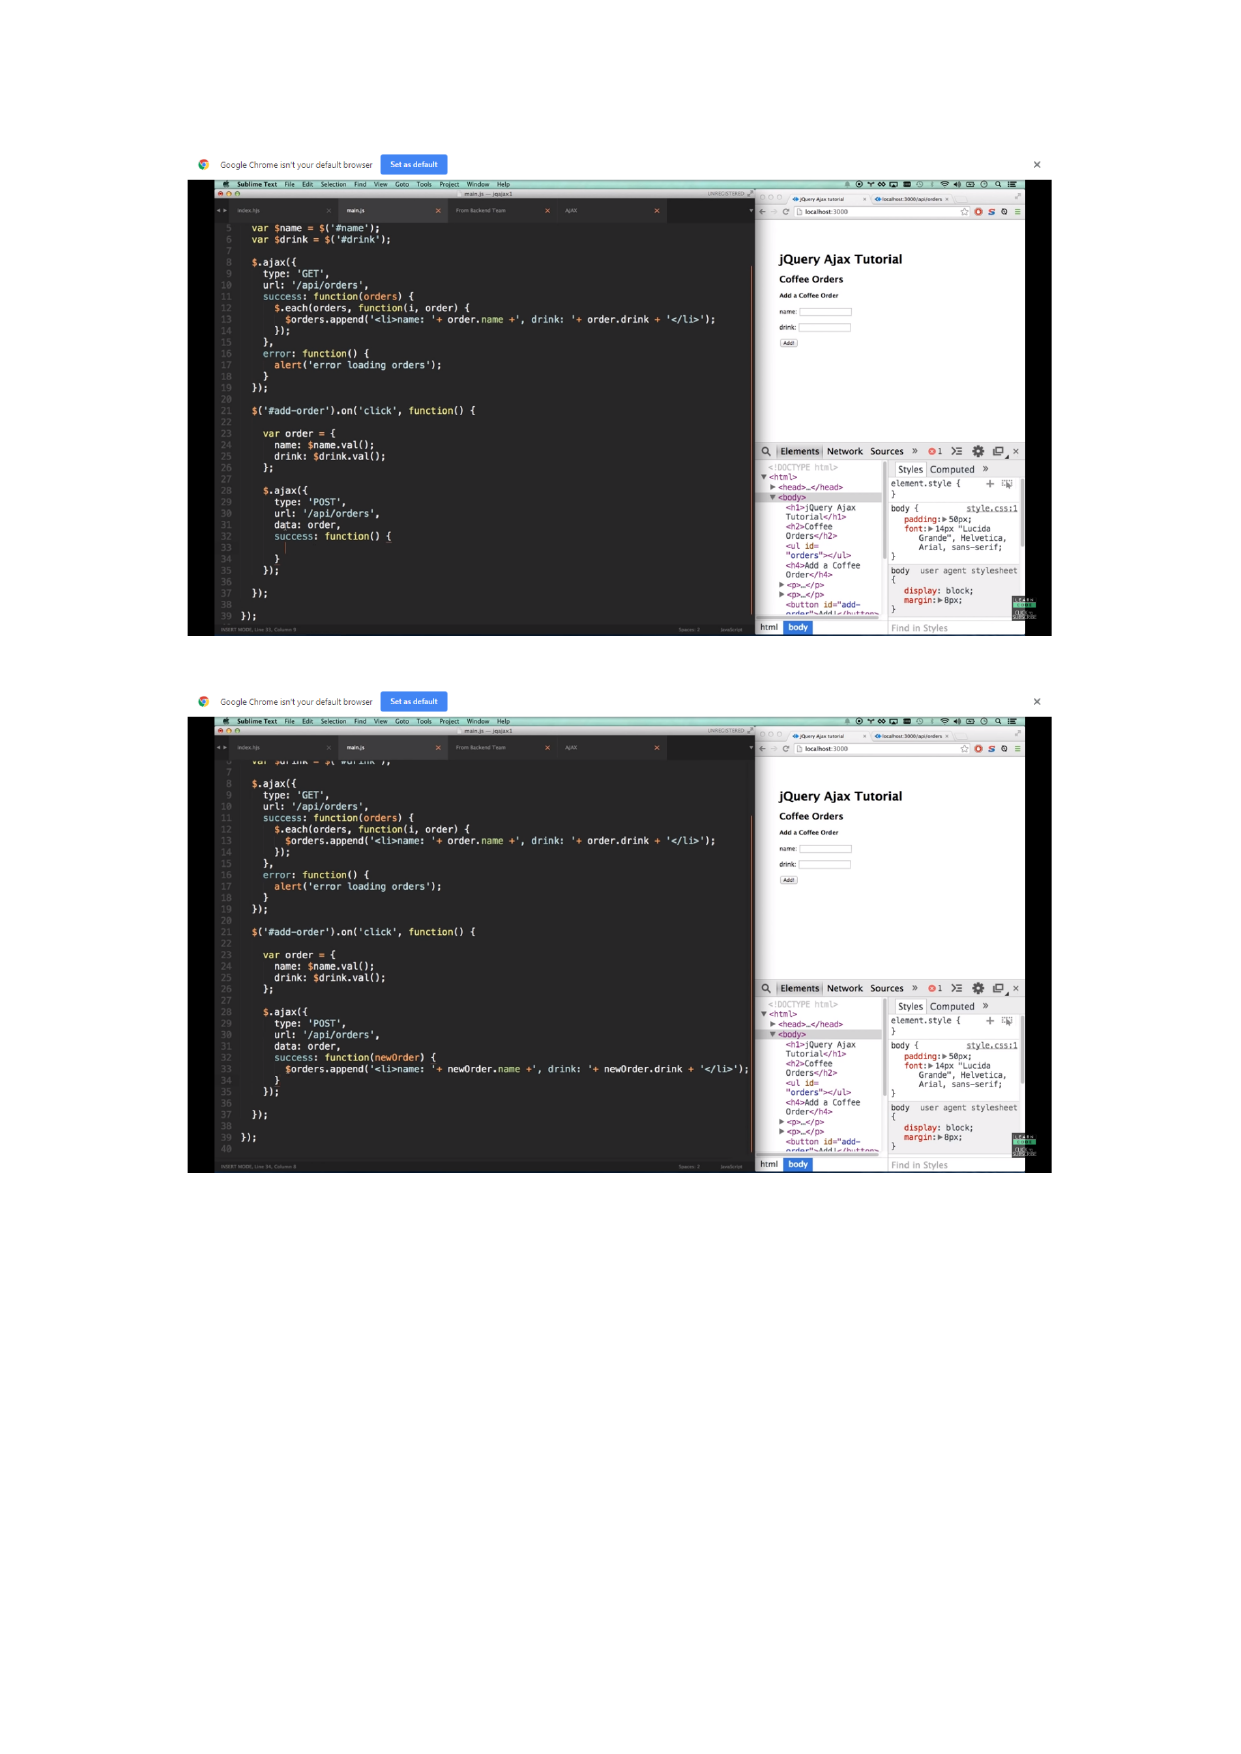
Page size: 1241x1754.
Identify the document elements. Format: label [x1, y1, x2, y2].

picture [187, 686, 1052, 1173]
picture [187, 150, 1052, 636]
